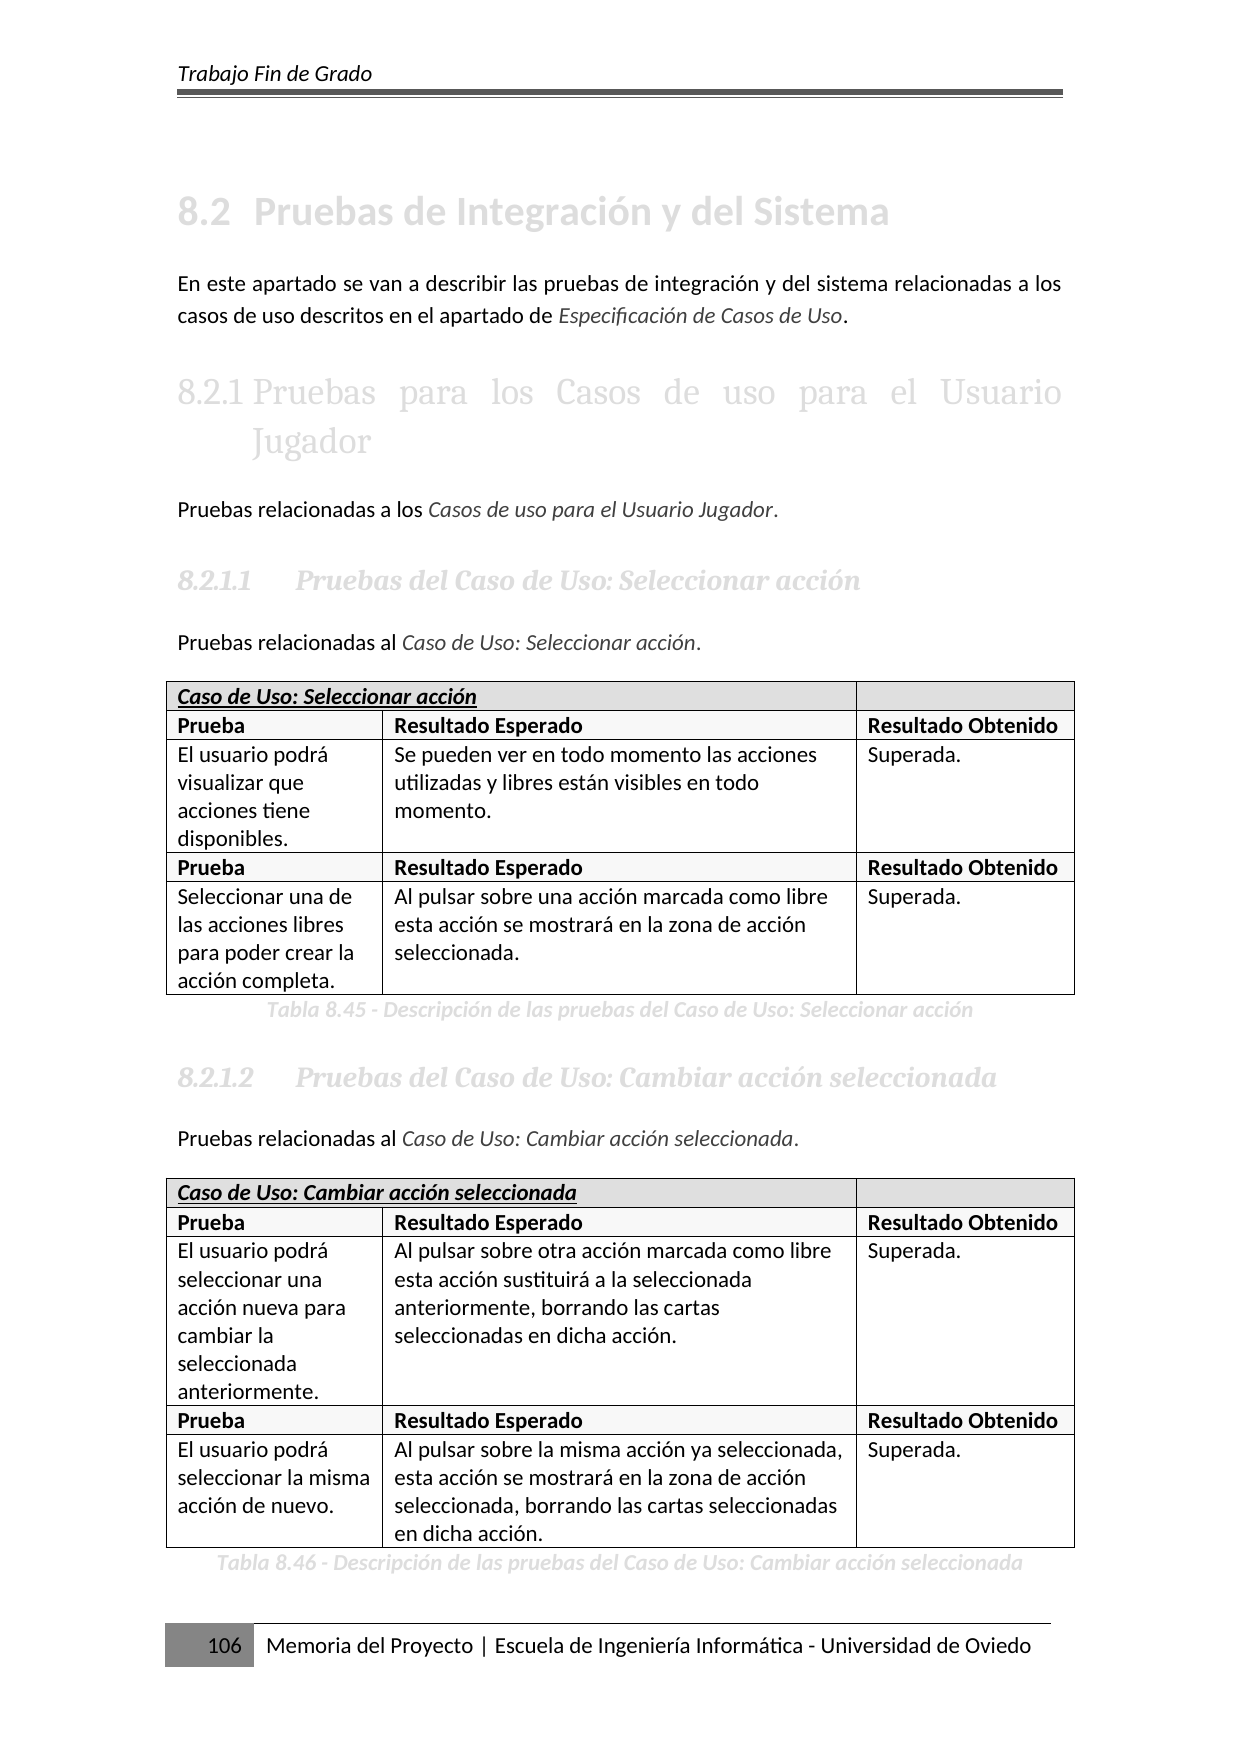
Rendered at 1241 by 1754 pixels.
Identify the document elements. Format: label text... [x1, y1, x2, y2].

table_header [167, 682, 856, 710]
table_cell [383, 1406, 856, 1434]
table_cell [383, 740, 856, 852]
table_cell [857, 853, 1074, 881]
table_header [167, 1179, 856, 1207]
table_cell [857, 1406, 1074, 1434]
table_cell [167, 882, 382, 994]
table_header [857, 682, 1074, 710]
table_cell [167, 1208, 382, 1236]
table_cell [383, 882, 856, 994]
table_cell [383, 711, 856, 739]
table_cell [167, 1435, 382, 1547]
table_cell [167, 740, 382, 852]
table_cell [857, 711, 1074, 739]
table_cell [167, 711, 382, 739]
text Pruebas relacionadas a los Casos de uso para el Usuario Jugador. [177, 495, 1063, 523]
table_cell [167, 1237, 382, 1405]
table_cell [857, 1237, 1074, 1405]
subtitle Pruebas para los Casos de uso para el Usuario Jugador [177, 371, 1063, 463]
text Pruebas relacionadas al Caso de Uso: Cambiar acción seleccionada. [177, 1124, 1063, 1152]
text Pruebas relacionadas al Caso de Uso: Seleccionar acción. [177, 628, 1063, 656]
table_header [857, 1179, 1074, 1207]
subtitle Pruebas del Caso de Uso: Seleccionar acción [177, 564, 1063, 598]
subtitle Pruebas del Caso de Uso: Cambiar acción seleccionada [177, 1061, 1063, 1094]
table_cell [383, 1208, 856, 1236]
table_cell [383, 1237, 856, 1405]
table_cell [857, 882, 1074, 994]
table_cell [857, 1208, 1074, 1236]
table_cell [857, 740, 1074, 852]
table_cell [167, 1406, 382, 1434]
text En este apartado se van a describir las pruebas de integración y del sistema relacionadas a los casos de uso descritos en el apartado de Especificación de Casos de Uso. [177, 269, 1063, 329]
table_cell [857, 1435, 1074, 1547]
subtitle Pruebas de Integración y del Sistema [177, 185, 1063, 236]
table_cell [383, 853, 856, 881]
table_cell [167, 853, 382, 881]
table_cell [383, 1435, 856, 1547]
